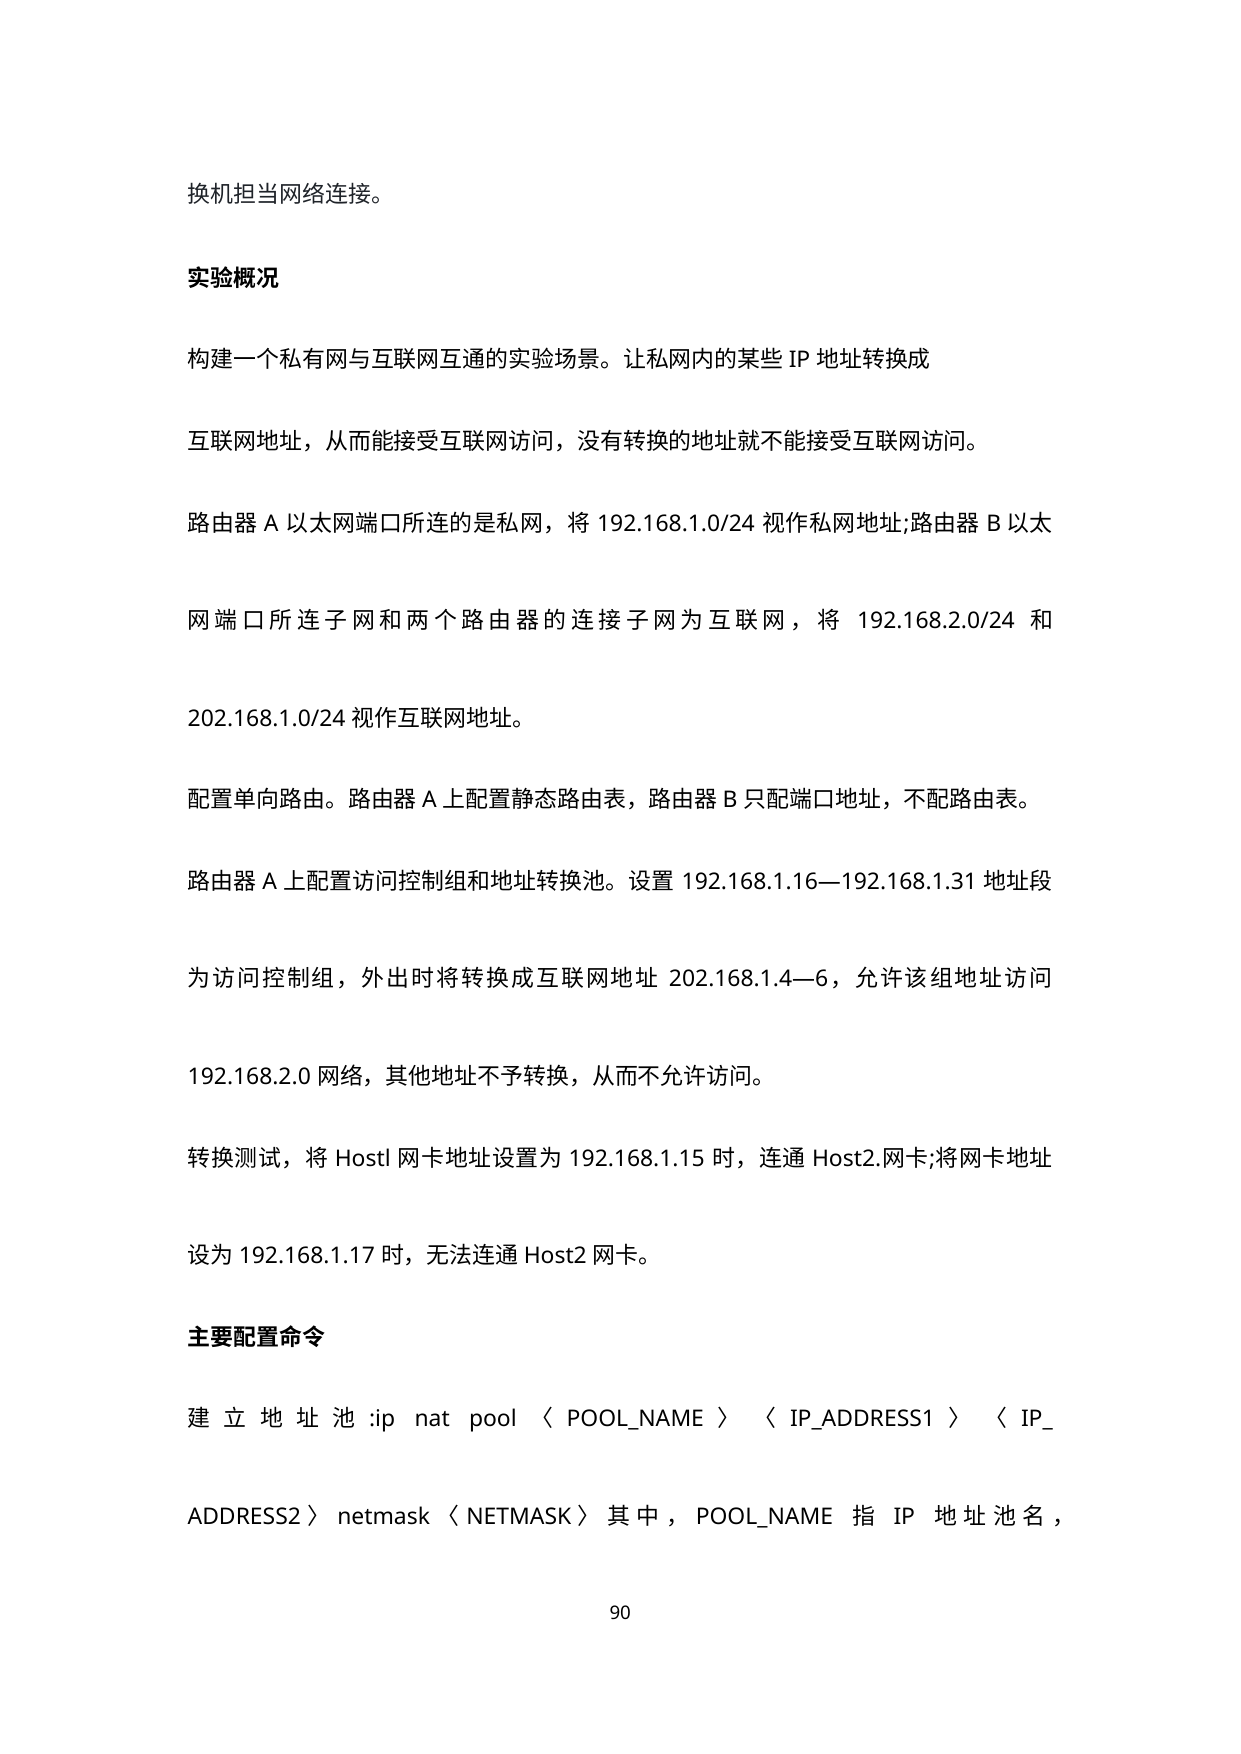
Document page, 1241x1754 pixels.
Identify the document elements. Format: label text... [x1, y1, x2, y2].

text 互联网地址，从而能接受互联网访问，没有转换的地址就不能接受互联网访问。 [187, 407, 1053, 472]
text 实验概况 [187, 244, 1053, 309]
text 转换测试，将 Hostl 网卡地址设置为 192.168.1.15 时，连通 Host2.网卡;将网卡地址设为 192.168.1.17 时，无法连通 Host2 网卡。 [187, 1124, 1053, 1286]
text 路由器 A 以太网端口所连的是私网，将 192.168.1.0/24 视作私网地址;路由器 B以太网端口所连子网和两个路由器的连接子网为互联网，将 192.168.2.0/24 和202.168.1.0/24 视作互联网地址。 [187, 489, 1053, 749]
text 路由器 A 上配置访问控制组和地址转换池。设置 192.168.1.16—192.168.1.31 地址段为访问控制组，外出时将转换成互联网地址 202.168.1.4—6，允许该组地址访问 192.168.2.0 网络，其他地址不予转换，从而不允许访问。 [187, 847, 1053, 1107]
text 构建一个私有网与互联网互通的实验场景。让私网内的某些 IP 地址转换成 [187, 325, 1053, 390]
text 配置单向路由。路由器 A 上配置静态路由表，路由器 B 只配端口地址，不配路由表。 [187, 765, 1053, 830]
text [187, 160, 1053, 225]
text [187, 1384, 1053, 1547]
text 主要配置命令 [187, 1303, 1053, 1368]
